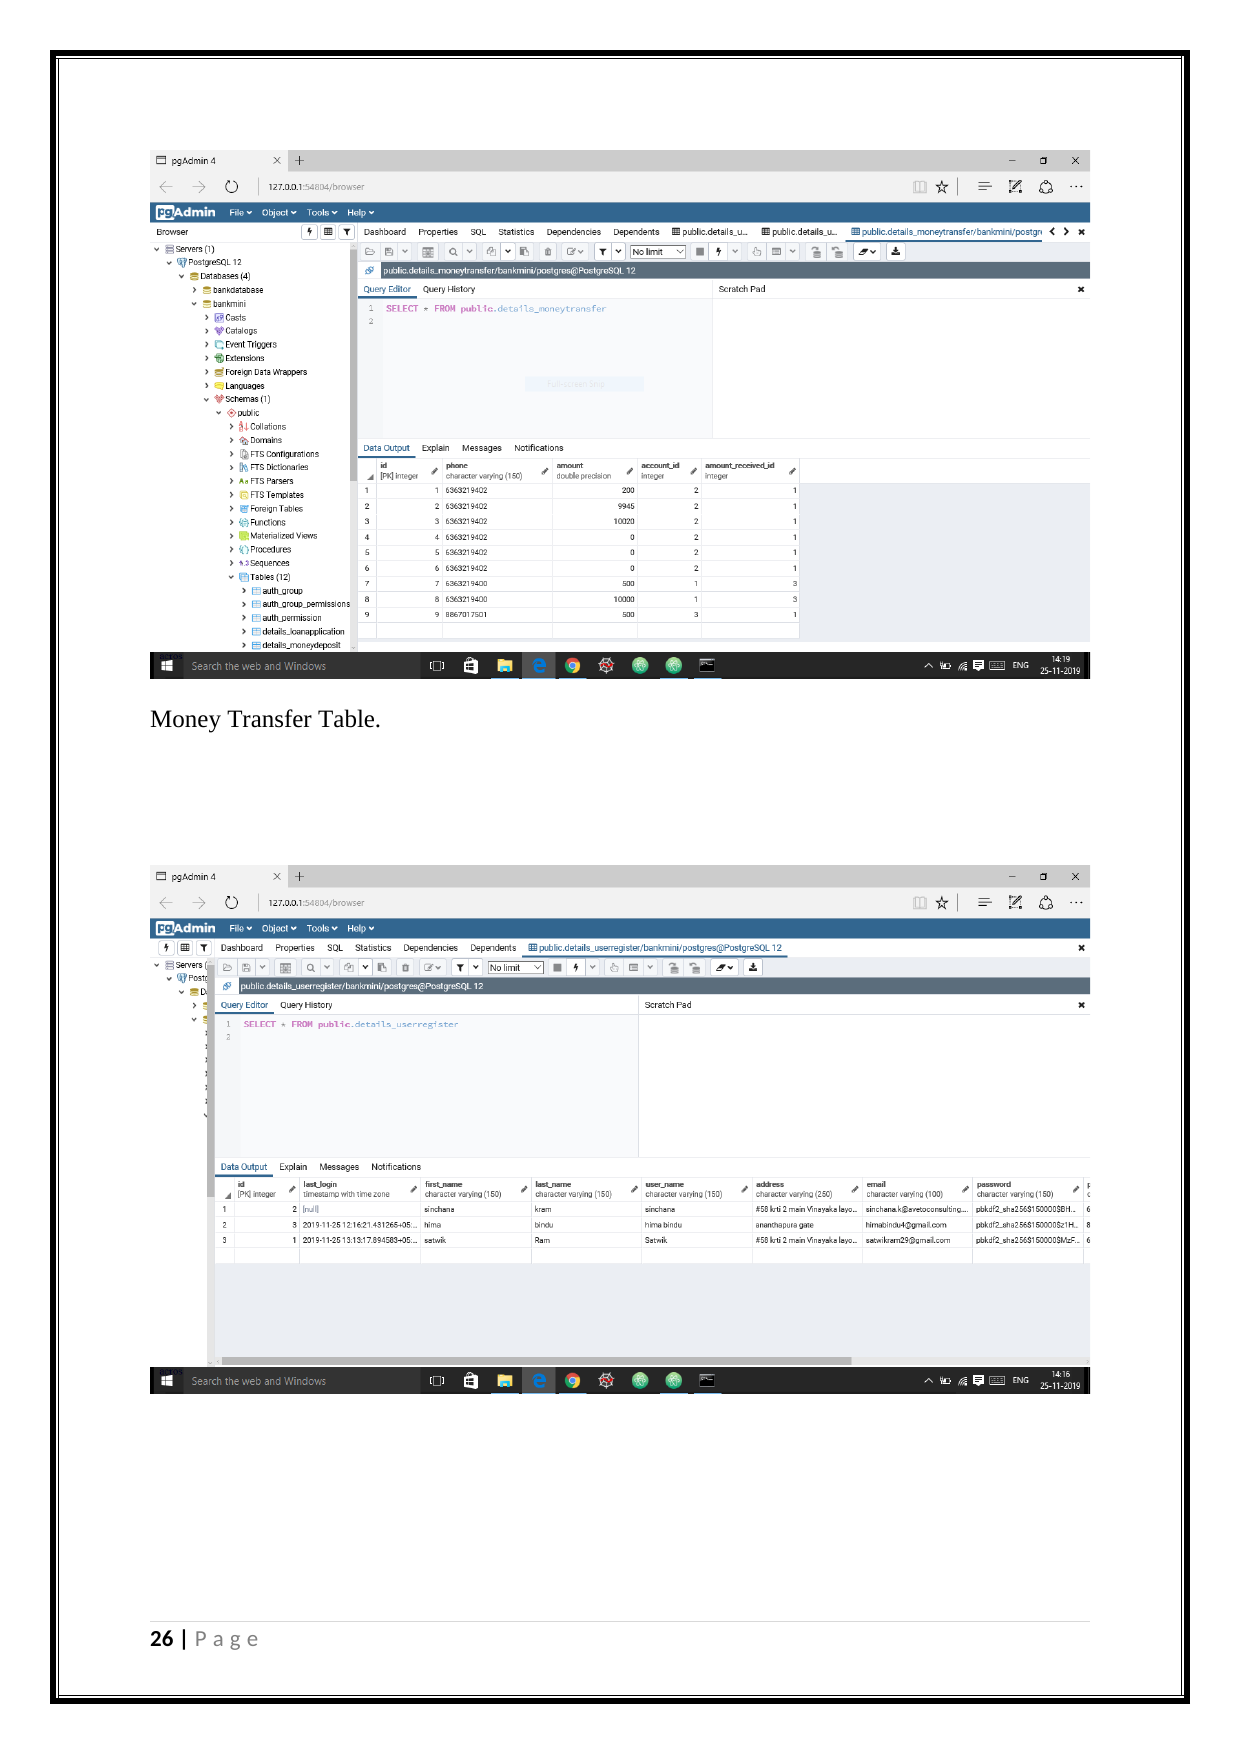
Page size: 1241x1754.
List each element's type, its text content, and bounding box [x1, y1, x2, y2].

picture [150, 865, 1091, 1394]
text Money Transfer Table. [150, 704, 1090, 732]
picture [150, 150, 1091, 679]
